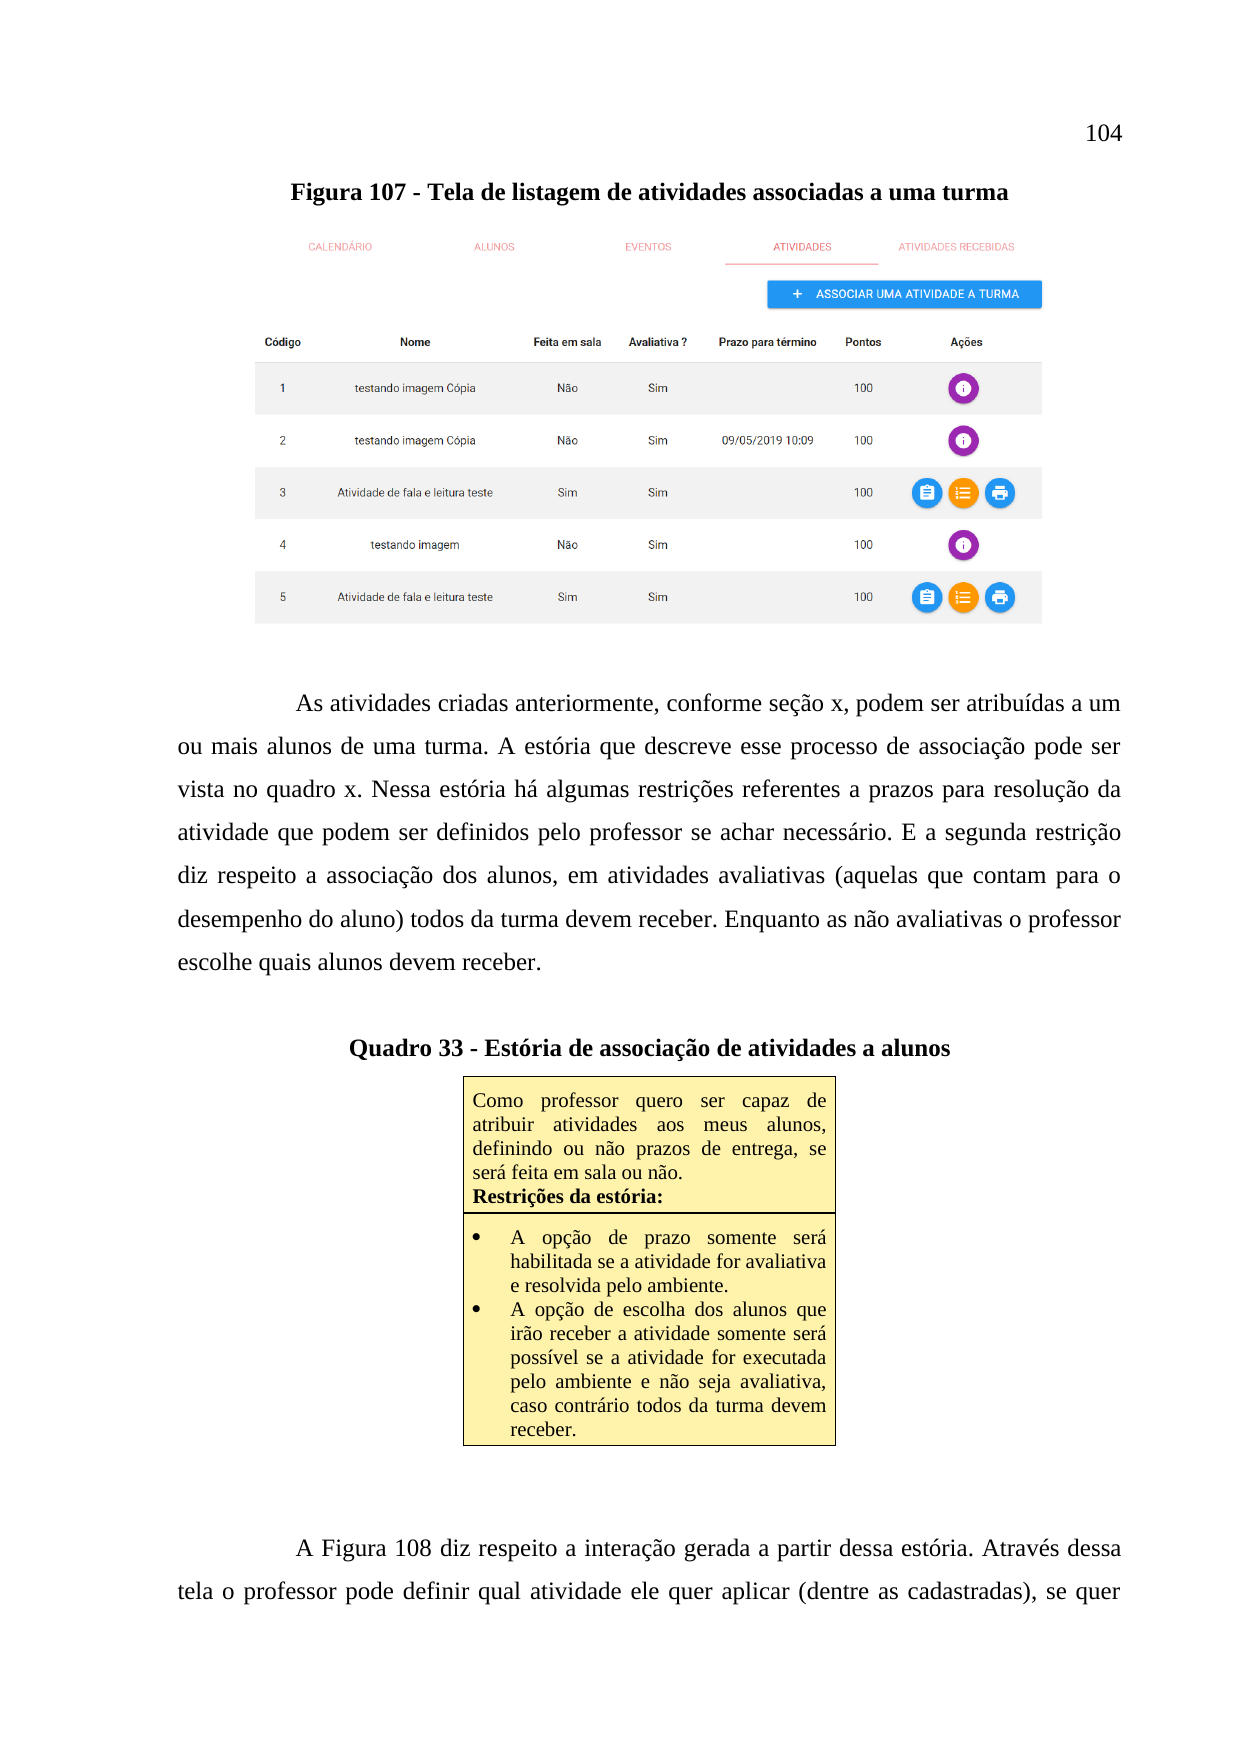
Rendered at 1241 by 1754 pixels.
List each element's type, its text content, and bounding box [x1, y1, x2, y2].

text Restrições da estória: [464, 1172, 835, 1212]
list A opção de prazo somente será habilitada se a atividade for avaliativa e resolvida pelo ambiente. [464, 1214, 835, 1285]
list A opção de escolha dos alunos que irão receber a atividade somente será possível se a atividade for executada pelo ambiente e não seja avaliativa, caso contrário todos da turma devem receber. [464, 1285, 835, 1445]
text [177, 1533, 1122, 1604]
picture [252, 220, 1047, 631]
text Como professor quero ser capaz de atribuir atividades aos meus alunos, definindo ou não prazos de entrega, se será feita em sala ou não. [464, 1077, 835, 1172]
text As atividades criadas anteriormente, conforme seção x, podem ser atribuídas a um ou mais alunos de uma turma. A estória que descreve esse processo de associação pode ser vista no quadro x. Nessa estória há algumas restrições referentes a prazos para resolução da atividade que podem ser definidos pelo professor se achar necessário. E a segunda restrição diz respeito a associação dos alunos, em atividades avaliativas (aquelas que contam para o desempenho do aluno) todos da turma devem receber. Enquanto as não avaliativas o professor escolhe quais alunos devem receber. [177, 688, 1122, 976]
